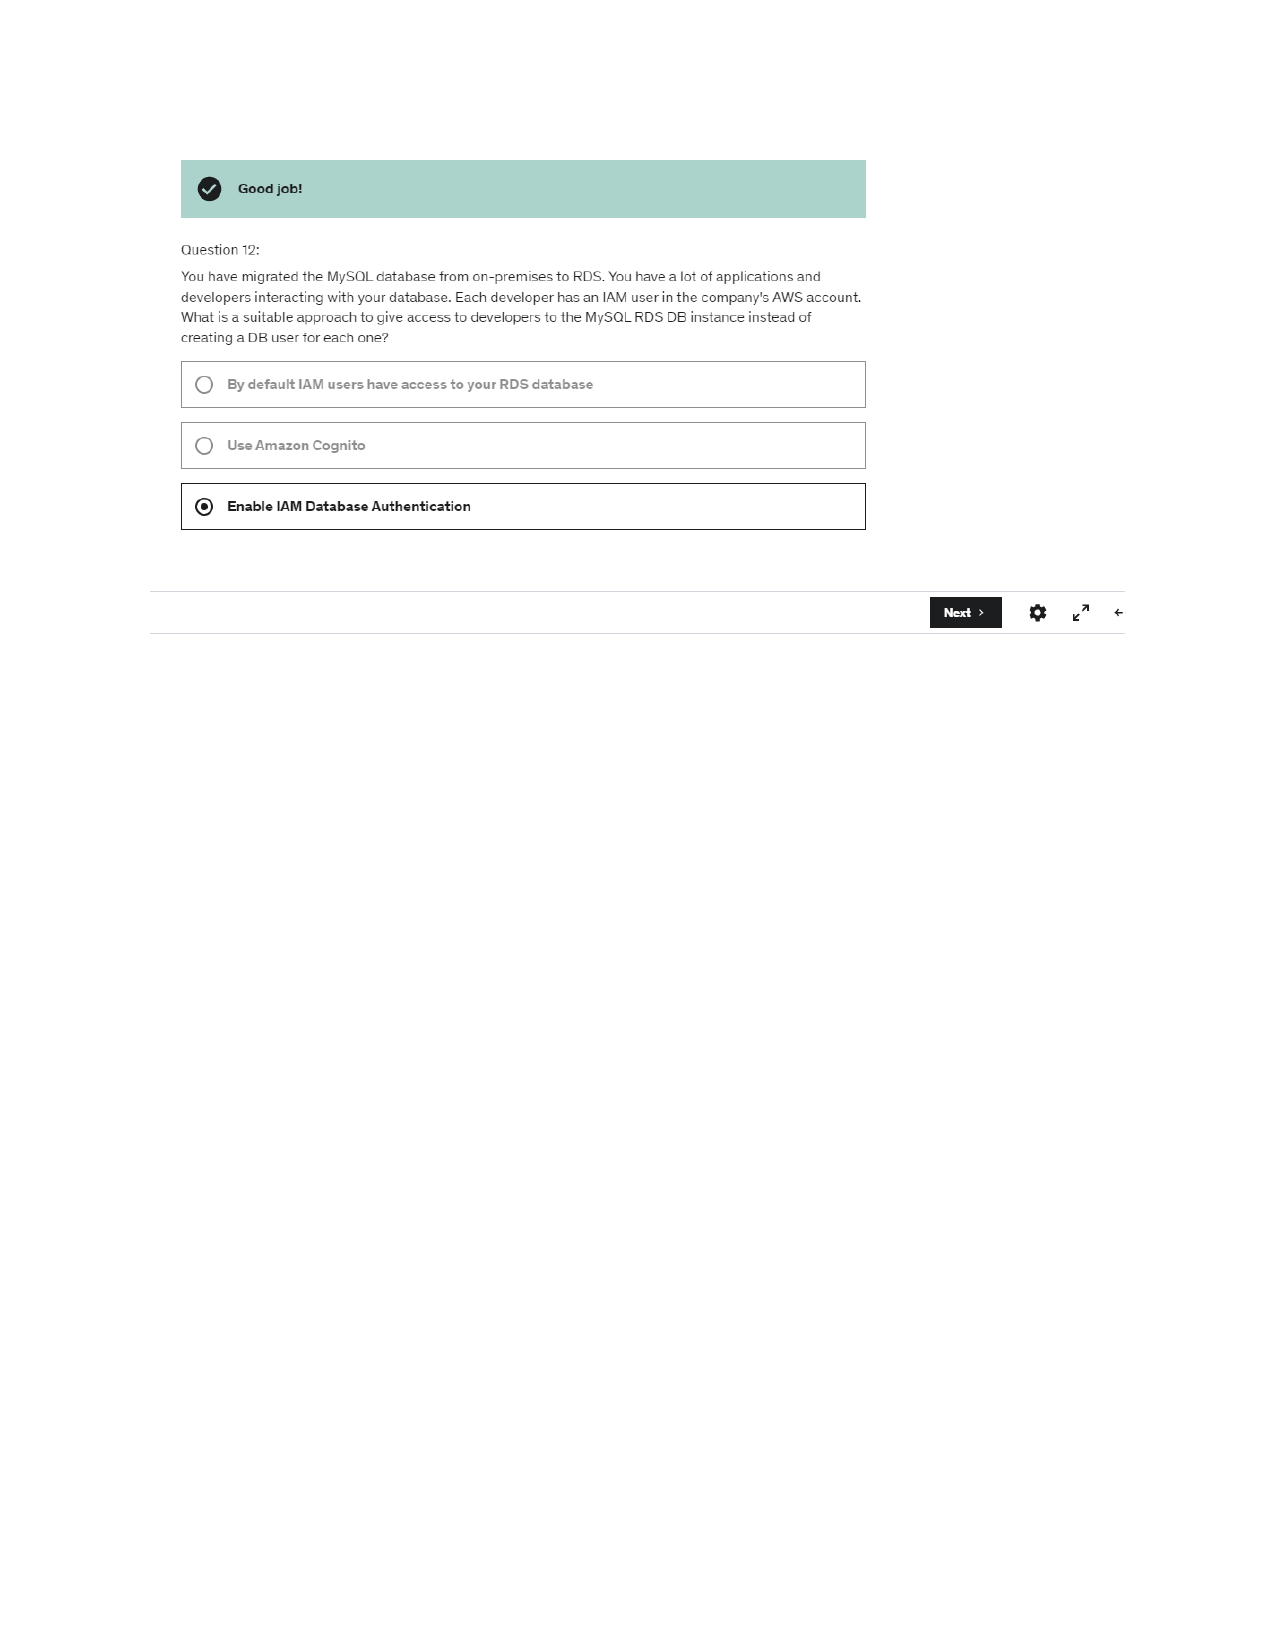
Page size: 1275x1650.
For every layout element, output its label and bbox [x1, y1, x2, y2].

picture [150, 150, 1125, 640]
